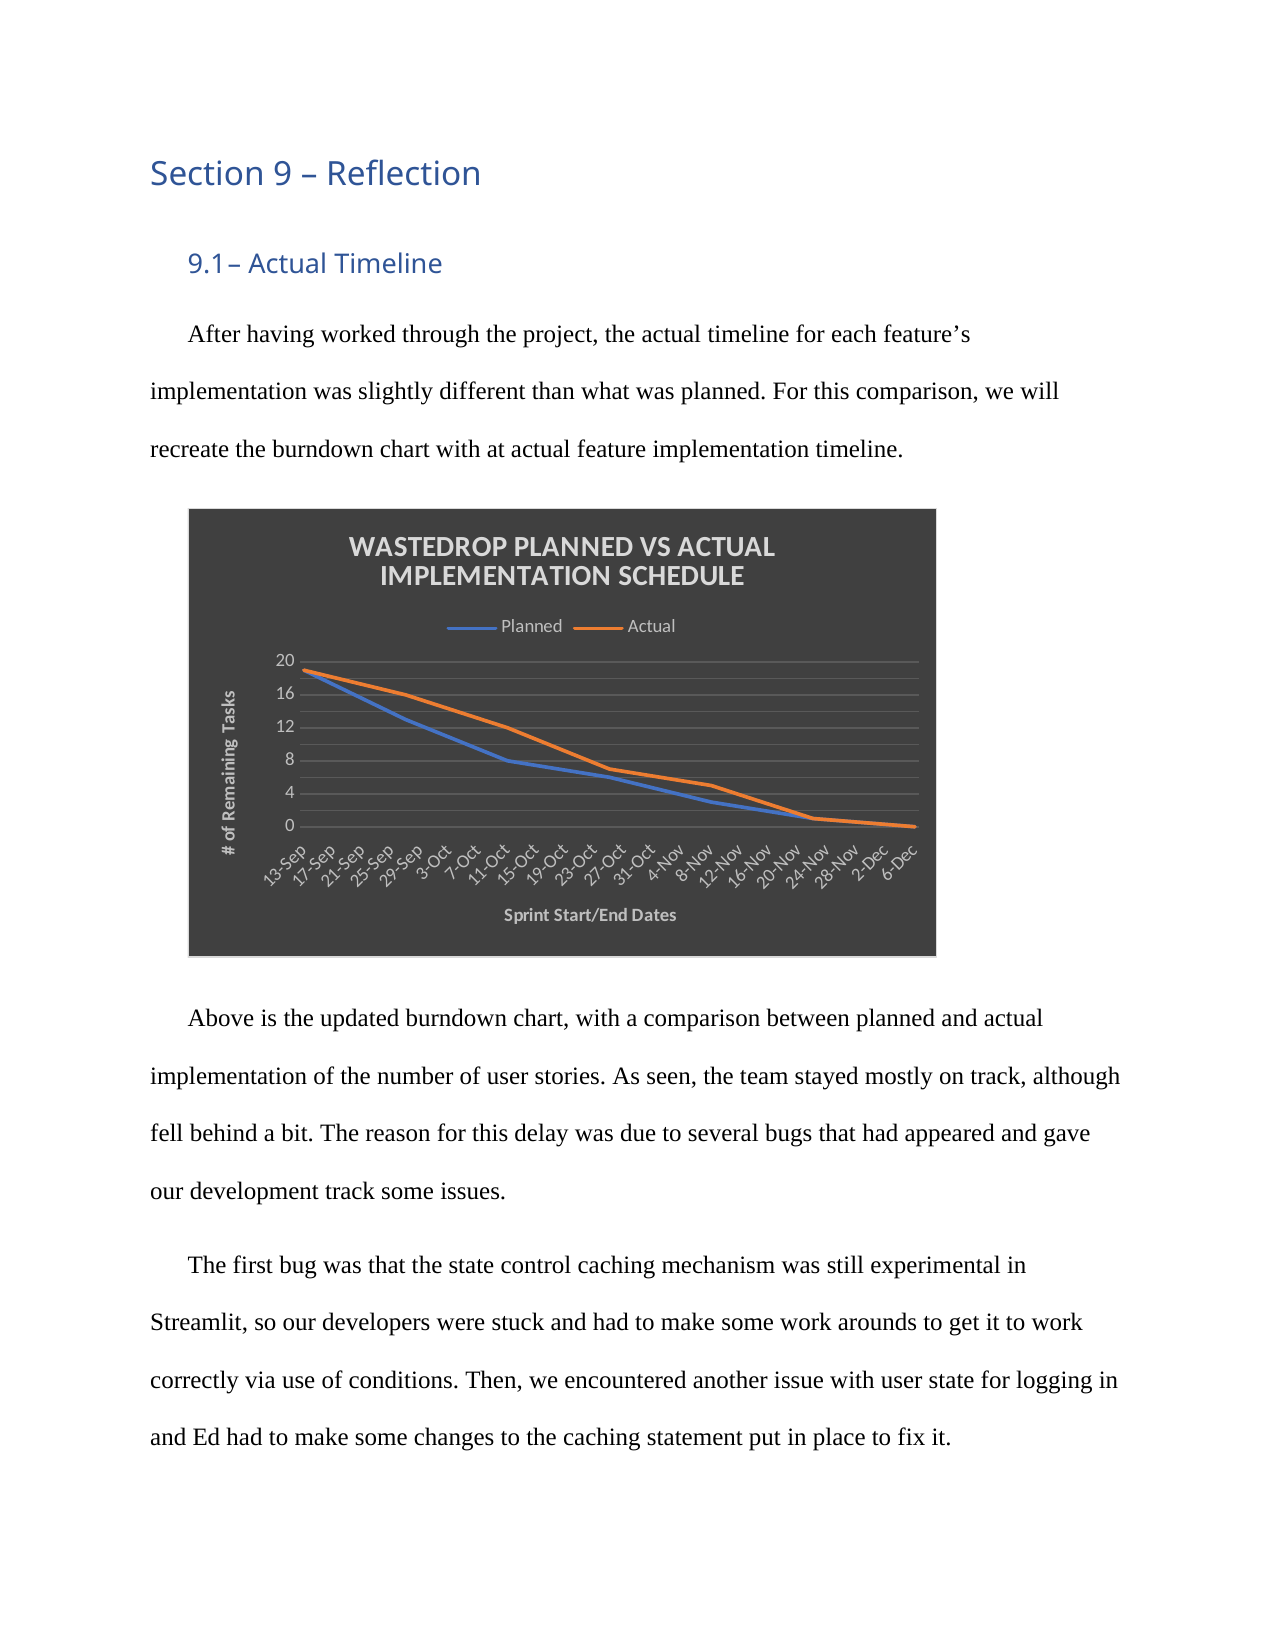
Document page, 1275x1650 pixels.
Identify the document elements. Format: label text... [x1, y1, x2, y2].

subtitle Section 9 – Reflection [150, 150, 1125, 195]
text The first bug was that the state control caching mechanism was still experimental in Streamlit, so our developers were stuck and had to make some work arounds to get it to work correctly via use of conditions. Then, we encountered another issue with user state for logging in and Ed had to make some changes to the caching statement put in place to fix it. [150, 1250, 1125, 1451]
text Above is the updated burndown chart, with a comparison between planned and actual implementation of the number of user stories. As seen, the team stayed mostly on track, although fell behind a bit. The reason for this delay was due to several bugs that had appeared and gave our development track some issues. [150, 1003, 1125, 1204]
text After having worked through the project, the actual timeline for each feature’s implementation was slightly different than what was planned. For this comparison, we will recreate the burndown chart with at actual feature implementation timeline. [150, 319, 1125, 462]
subtitle – Actual Timeline [187, 245, 1125, 282]
